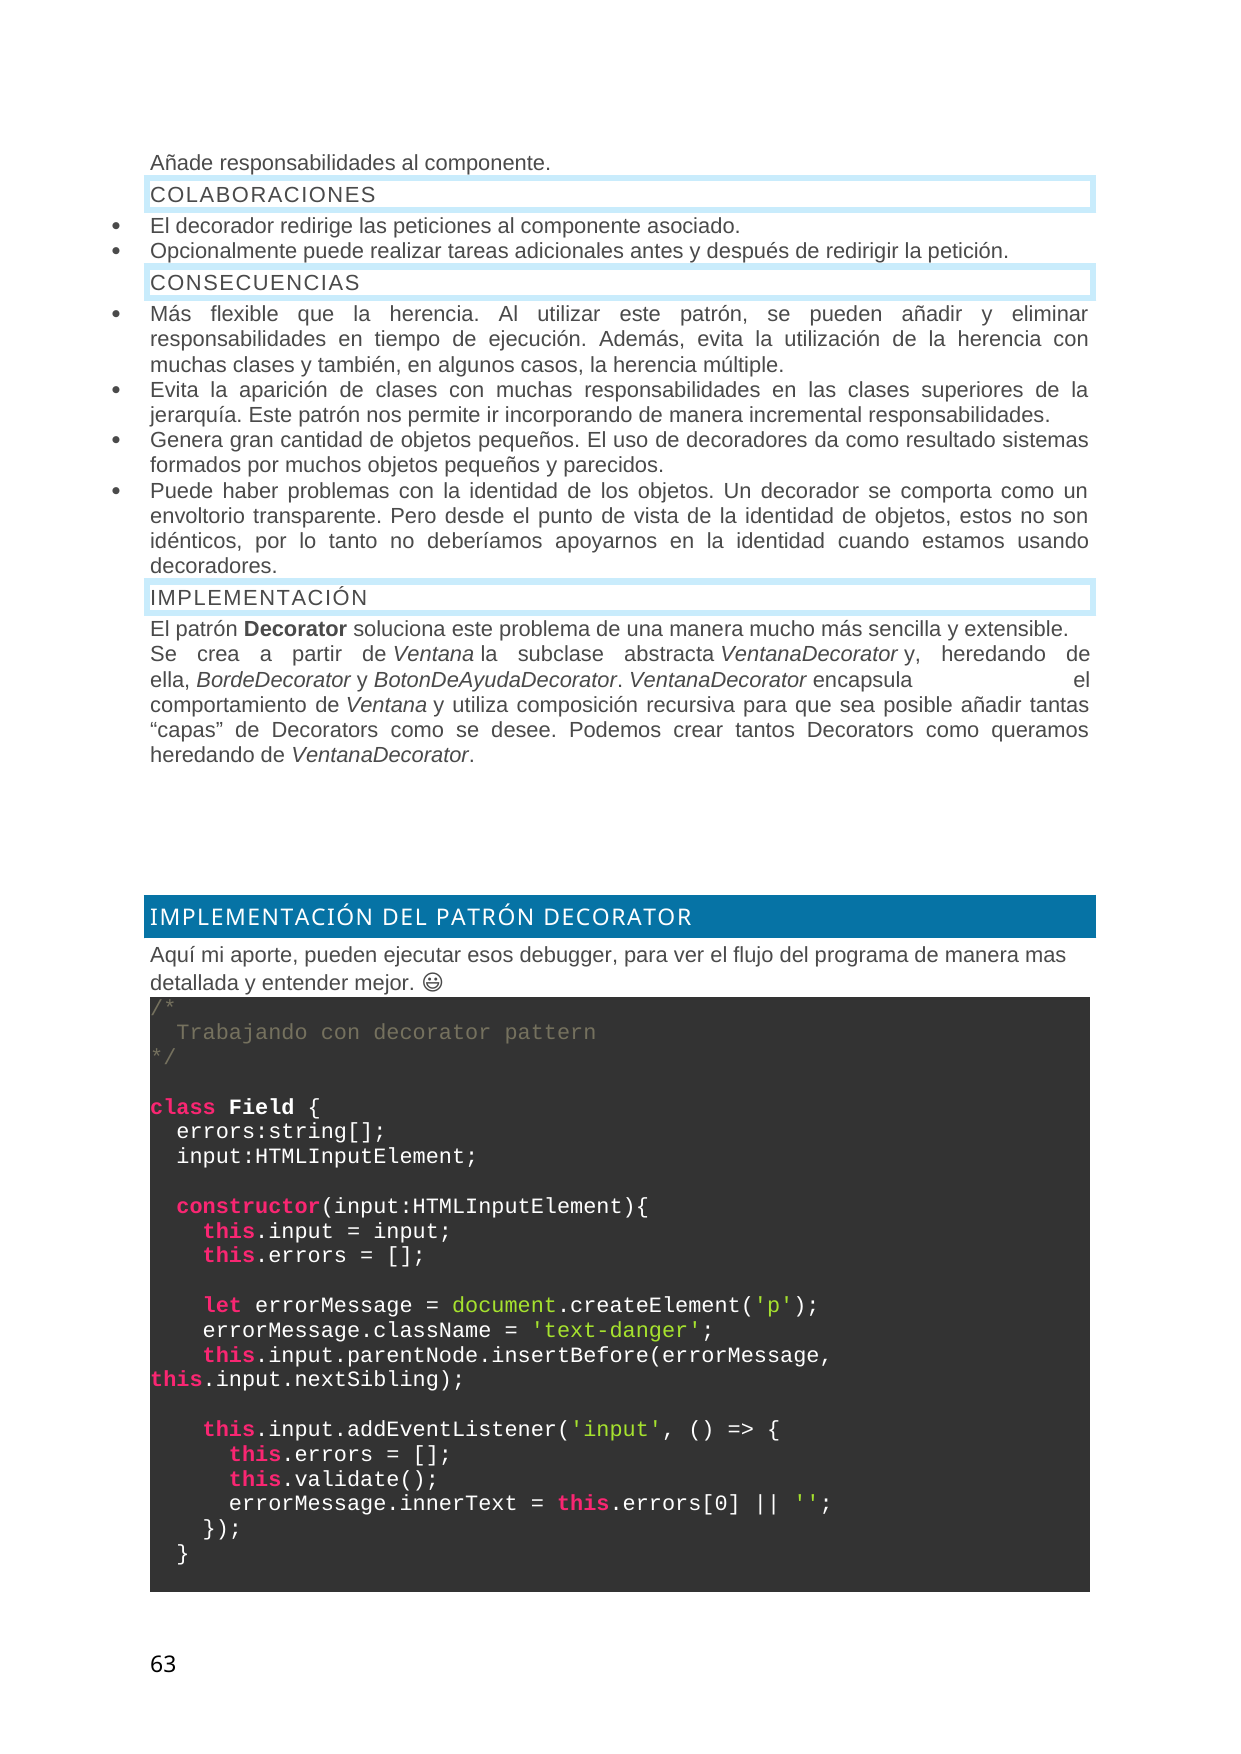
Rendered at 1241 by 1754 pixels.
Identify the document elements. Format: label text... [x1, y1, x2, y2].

text Se crea a partir de Ventana la subclase abstracta VentanaDecorator y, heredando de ella, BordeDecorator y BotonDeAyudaDecorator. VentanaDecorator encapsula el comportamiento de Ventana y utiliza composición recursiva para que sea posible añadir tantas “capas” de Decorators como se desee. Podemos crear tantos Decorators como queramos heredando de VentanaDecorator. [150, 641, 1090, 767]
subtitle Consecuencias [150, 270, 1090, 295]
text errors:string[]; [150, 1121, 1090, 1145]
text /* [150, 997, 1090, 1021]
text Aquí mi aporte, pueden ejecutar esos debugger, para ver el flujo del programa de manera mas detallada y entender mejor. 😃 [150, 942, 1090, 997]
text El patrón Decorator soluciona este problema de una manera mucho más sencilla y extensible. [150, 616, 1090, 641]
text this.input.parentNode.insertBefore(errorMessage, this.input.nextSibling); [150, 1344, 1090, 1393]
text Trabajando con decorator pattern [150, 1021, 1090, 1046]
list Puede haber problemas con la identidad de los objetos. Un decorador se comporta como un envoltorio transparente. Pero desde el punto de vista de la identidad de objetos, estos no son idénticos, por lo tanto no deberíamos apoyarnos en la identidad cuando estamos usando decoradores. [112, 477, 1090, 578]
text errorMessage.innerText = this.errors[0] || ''; [150, 1492, 1090, 1517]
text input:HTMLInputElement; [150, 1145, 1090, 1170]
text constructor(input:HTMLInputElement){ [150, 1195, 1090, 1220]
text errorMessage.className = 'text-danger'; [150, 1319, 1090, 1344]
text }); [150, 1517, 1090, 1542]
text this.errors = []; [150, 1244, 1090, 1269]
text let errorMessage = document.createElement('p'); [150, 1294, 1090, 1319]
list Evita la aparición de clases con muchas responsabilidades en las clases superiores de la jerarquía. Este patrón nos permite ir incorporando de manera incremental responsabilidades. [112, 377, 1090, 427]
subtitle Colaboraciones [150, 181, 1090, 207]
list Más flexible que la herencia. Al utilizar este patrón, se pueden añadir y eliminar responsabilidades en tiempo de ejecución. Además, evita la utilización de la herencia con muchas clases y también, en algunos casos, la herencia múltiple. [112, 301, 1090, 377]
subtitle Implementación [150, 585, 1090, 610]
text this.errors = []; [150, 1443, 1090, 1468]
text */ [150, 1046, 1090, 1071]
text this.input.addEventListener('input', () => { [150, 1418, 1090, 1443]
subtitle Implementación del patrón Decorator [150, 901, 1090, 932]
text Añade responsabilidades al componente. [150, 150, 1090, 175]
list Genera gran cantidad de objetos pequeños. El uso de decoradores da como resultado sistemas formados por muchos objetos pequeños y parecidos. [112, 427, 1090, 477]
list El decorador redirige las peticiones al componente asociado. [112, 213, 1090, 238]
list Opcionalmente puede realizar tareas adicionales antes y después de redirigir la petición. [112, 238, 1090, 263]
text class Field { [150, 1096, 1090, 1121]
text this.input = input; [150, 1220, 1090, 1244]
text } [150, 1542, 1090, 1567]
text this.validate(); [150, 1468, 1090, 1492]
